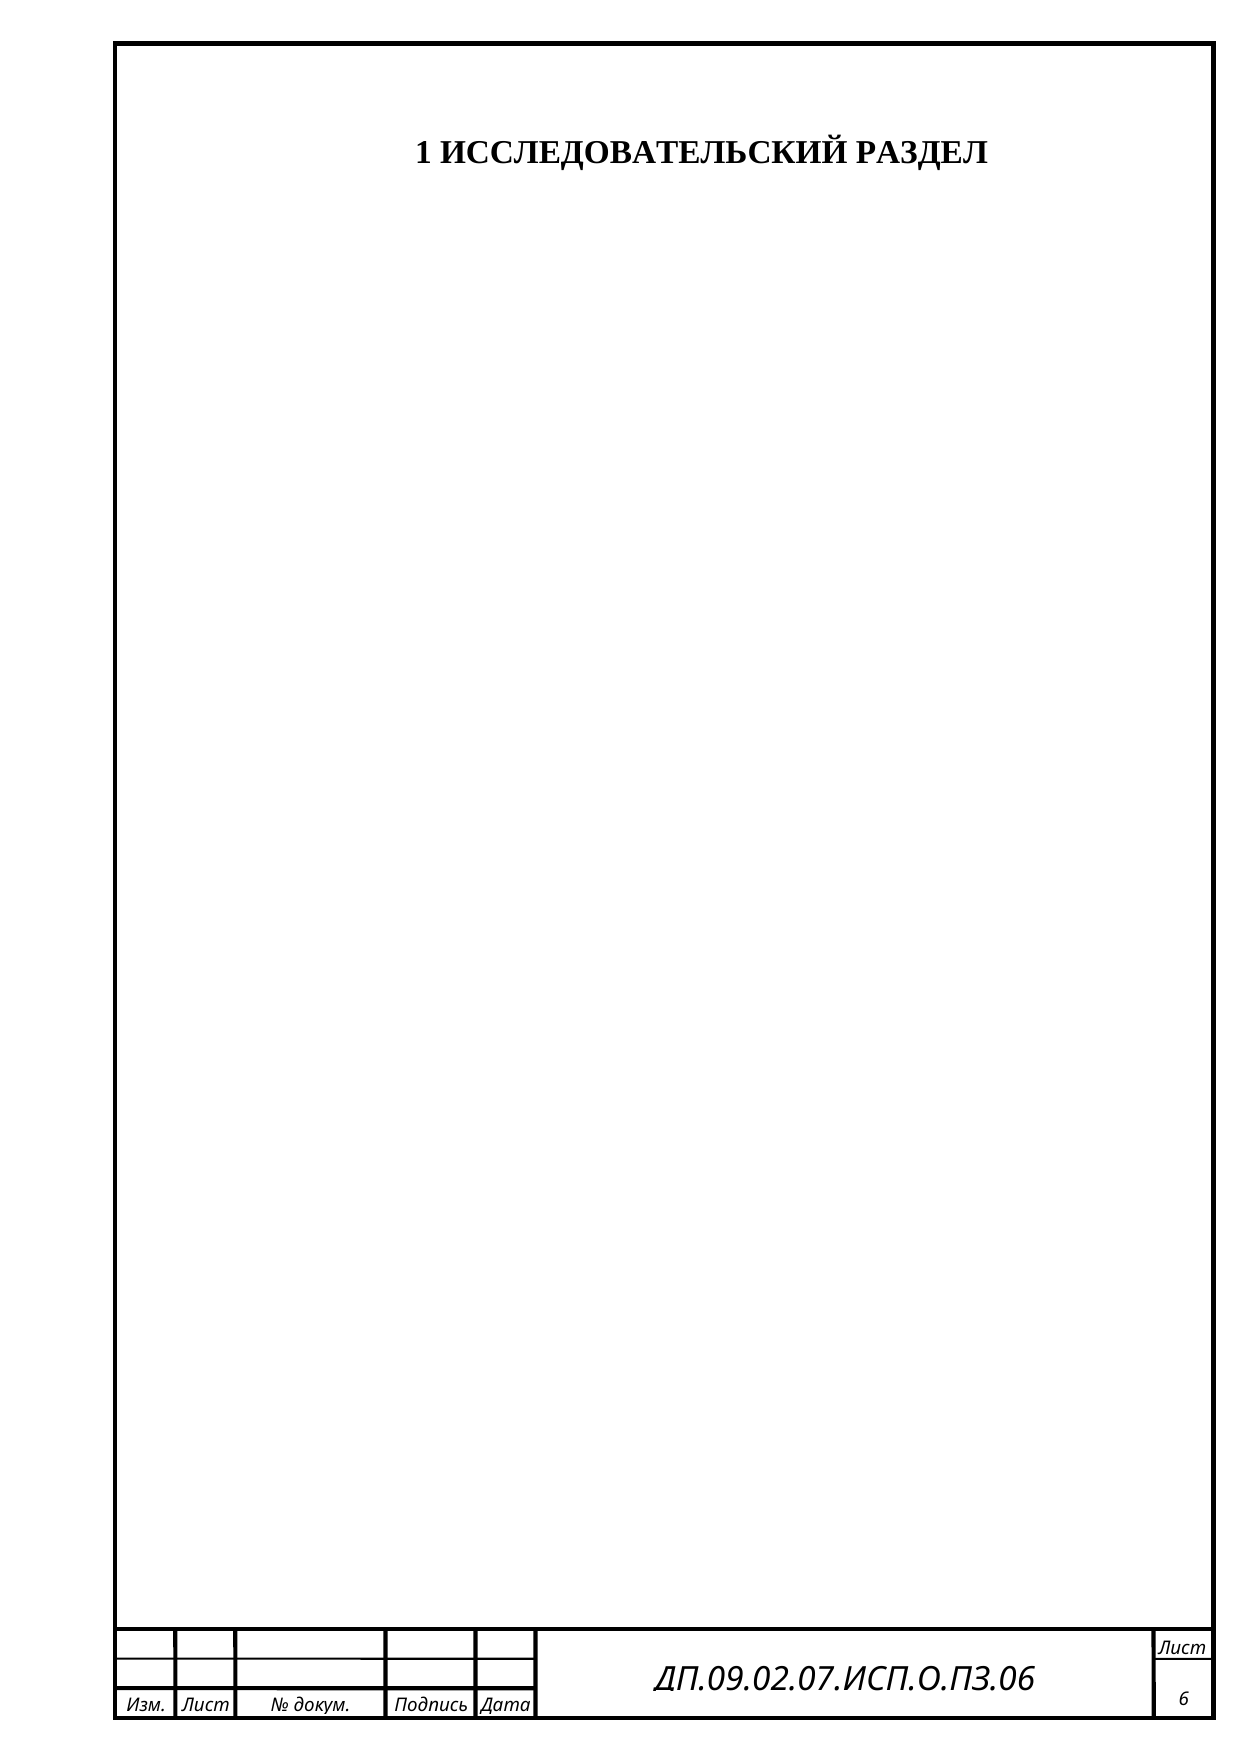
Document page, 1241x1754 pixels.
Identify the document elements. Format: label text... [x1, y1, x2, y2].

subtitle 1 ИССЛЕДОВАТЕЛЬСКИЙ РАЗДЕЛ [148, 132, 1181, 171]
